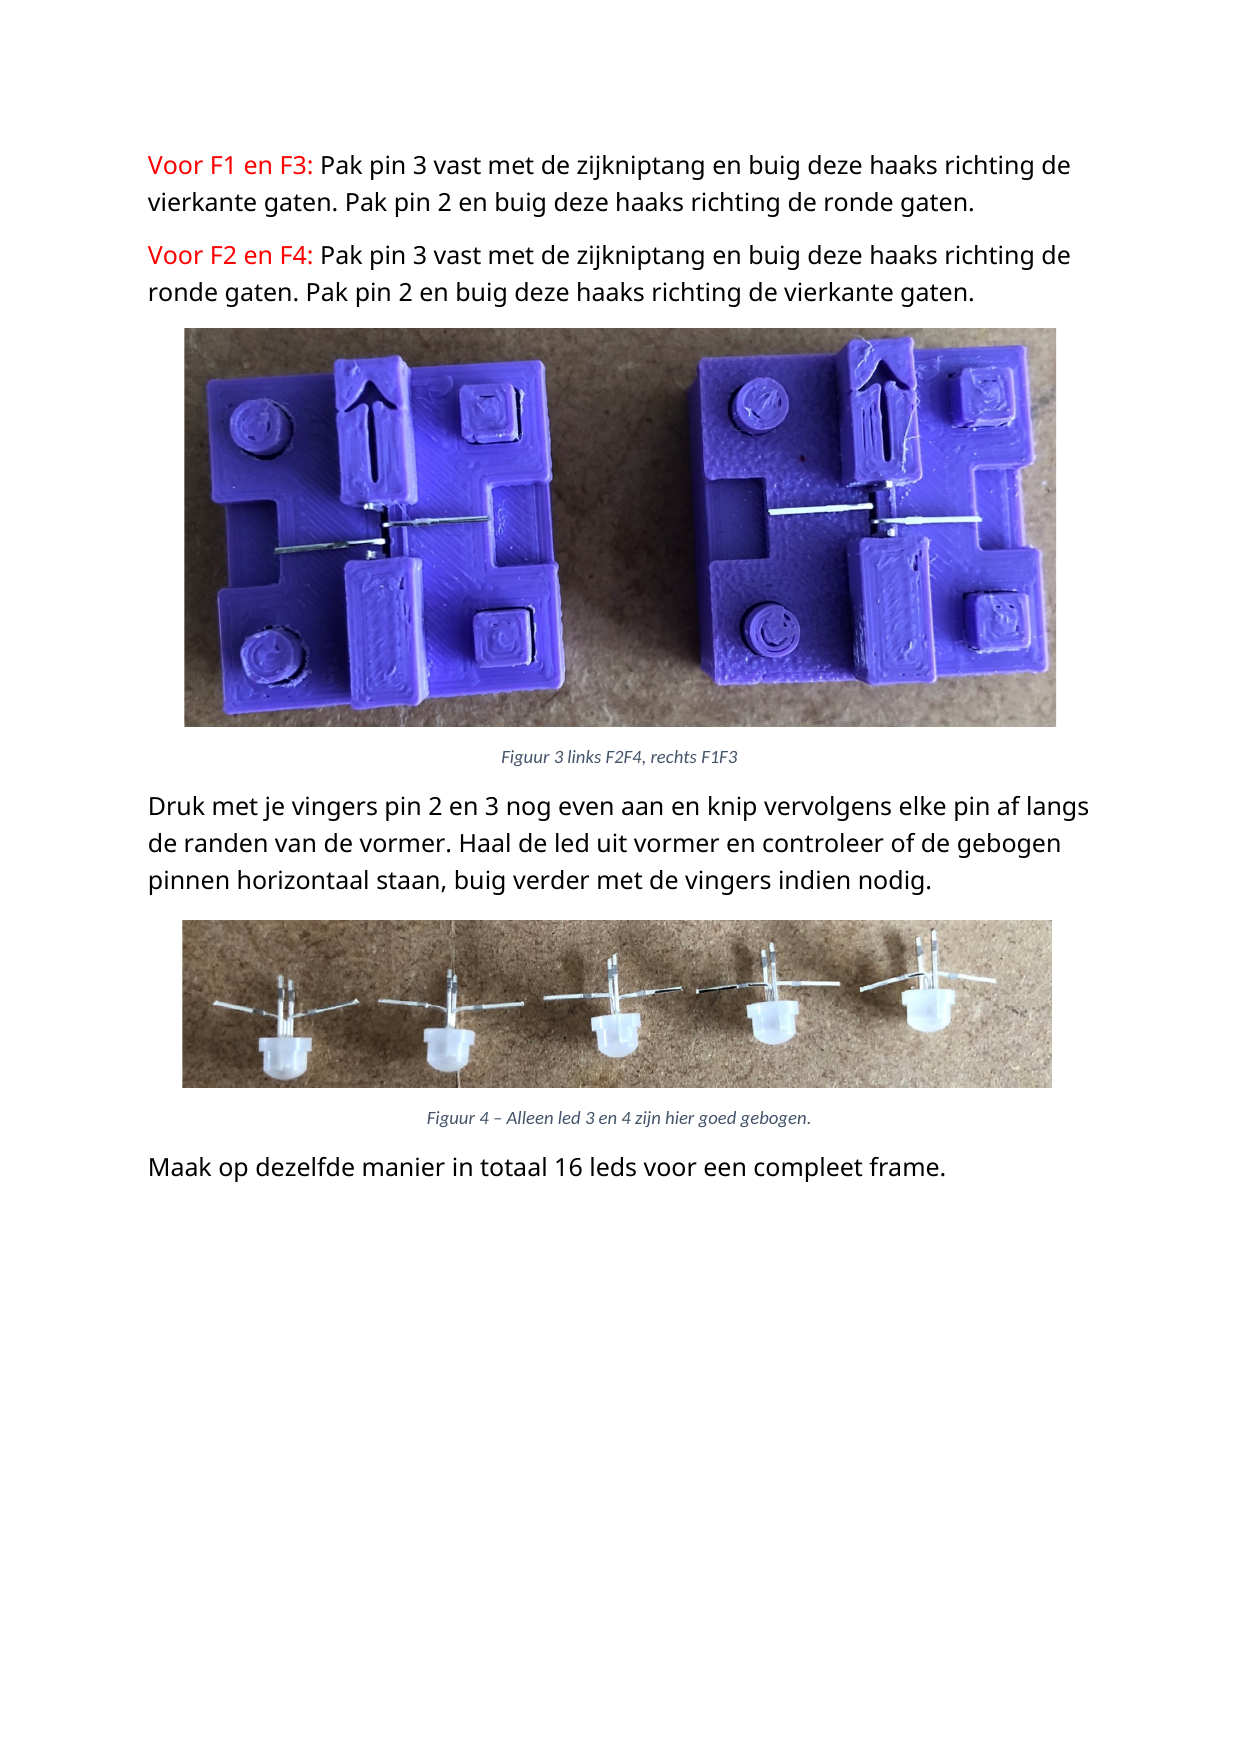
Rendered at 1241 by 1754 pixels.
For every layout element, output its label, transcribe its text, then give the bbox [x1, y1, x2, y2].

text Maak op dezelfde manier in totaal 16 leds voor een compleet frame. [148, 1150, 1093, 1184]
text Druk met je vingers pin 2 en 3 nog even aan en knip vervolgens elke pin af langs de randen van de vormer. Haal de led uit vormer en controleer of de gebogen pinnen horizontaal staan, buig verder met de vingers indien nodig. [148, 789, 1093, 896]
picture [182, 920, 1052, 1088]
text Voor F2 en F4: Pak pin 3 vast met de zijkniptang en buig deze haaks richting de ronde gaten. Pak pin 2 en buig deze haaks richting de vierkante gaten. [148, 238, 1093, 309]
text Voor F1 en F3: Pak pin 3 vast met de zijkniptang en buig deze haaks richting de vierkante gaten. Pak pin 2 en buig deze haaks richting de ronde gaten. [148, 148, 1093, 218]
picture [184, 328, 1057, 727]
